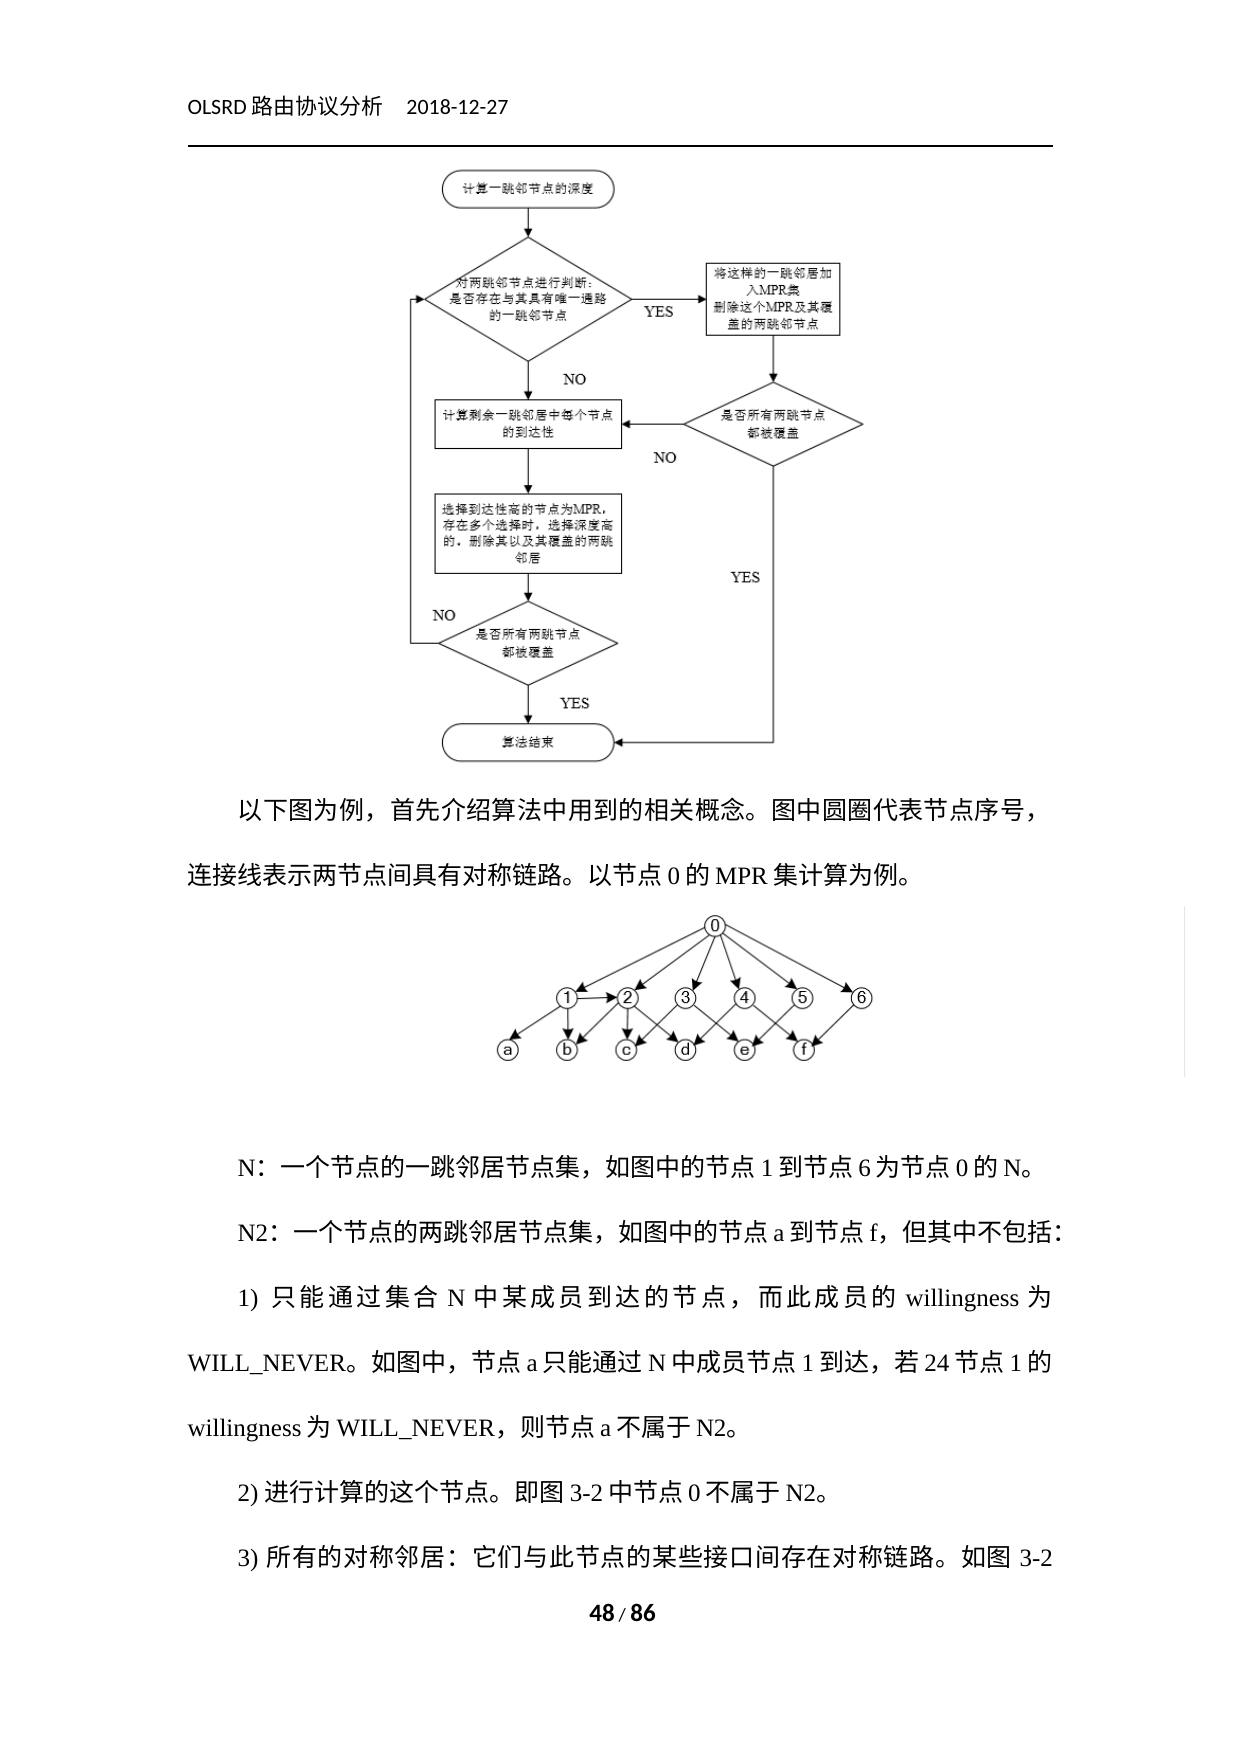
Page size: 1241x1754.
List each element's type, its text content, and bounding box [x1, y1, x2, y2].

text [187, 1523, 1053, 1588]
text N2：一个节点的两跳邻居节点集，如图中的节点a到节点f，但其中不包括： [187, 1198, 1053, 1263]
text N：一个节点的一跳邻居节点集，如图中的节点1到节点6为节点0的N。 [187, 1133, 1053, 1198]
picture [353, 158, 887, 774]
picture [187, 906, 1186, 1077]
text 以下图为例，首先介绍算法中用到的相关概念。图中圆圈代表节点序号，连接线表示两节点间具有对称链路。以节点0的MPR集计算为例。 [187, 776, 1053, 906]
text 1) 只能通过集合N中某成员到达的节点，而此成员的willingness为WILL_NEVER。如图中，节点a只能通过N中成员节点1到达，若24节点1的willingness为WILL_NEVER，则节点a不属于N2。 [187, 1263, 1053, 1458]
text 2) 进行计算的这个节点。即图3-2中节点0不属于N2。 [187, 1458, 1053, 1523]
